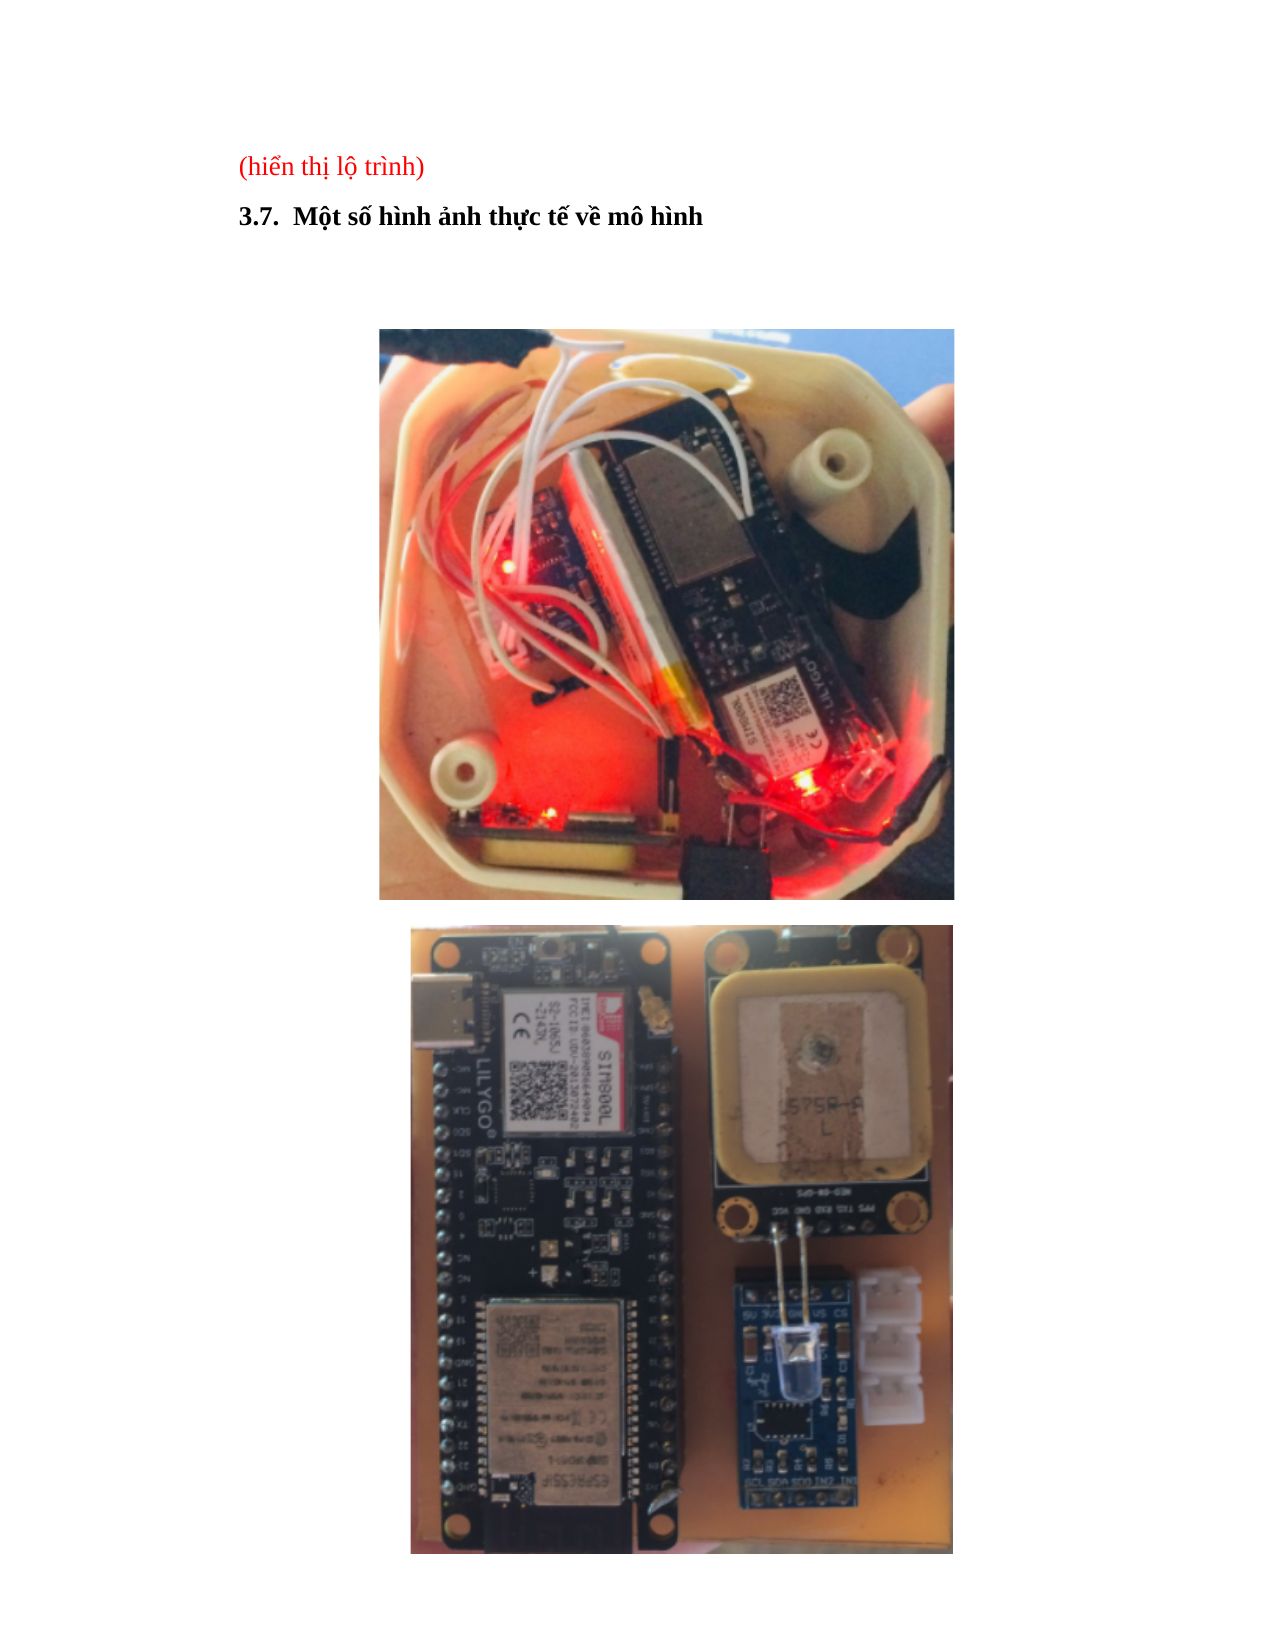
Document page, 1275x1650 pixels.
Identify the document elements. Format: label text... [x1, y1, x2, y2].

picture [379, 329, 955, 900]
picture [410, 925, 953, 1554]
text (hiển thị lộ trình) [239, 150, 1125, 181]
subtitle 3.7. Một số hình ảnh thực tế về mô hình [239, 200, 1125, 231]
